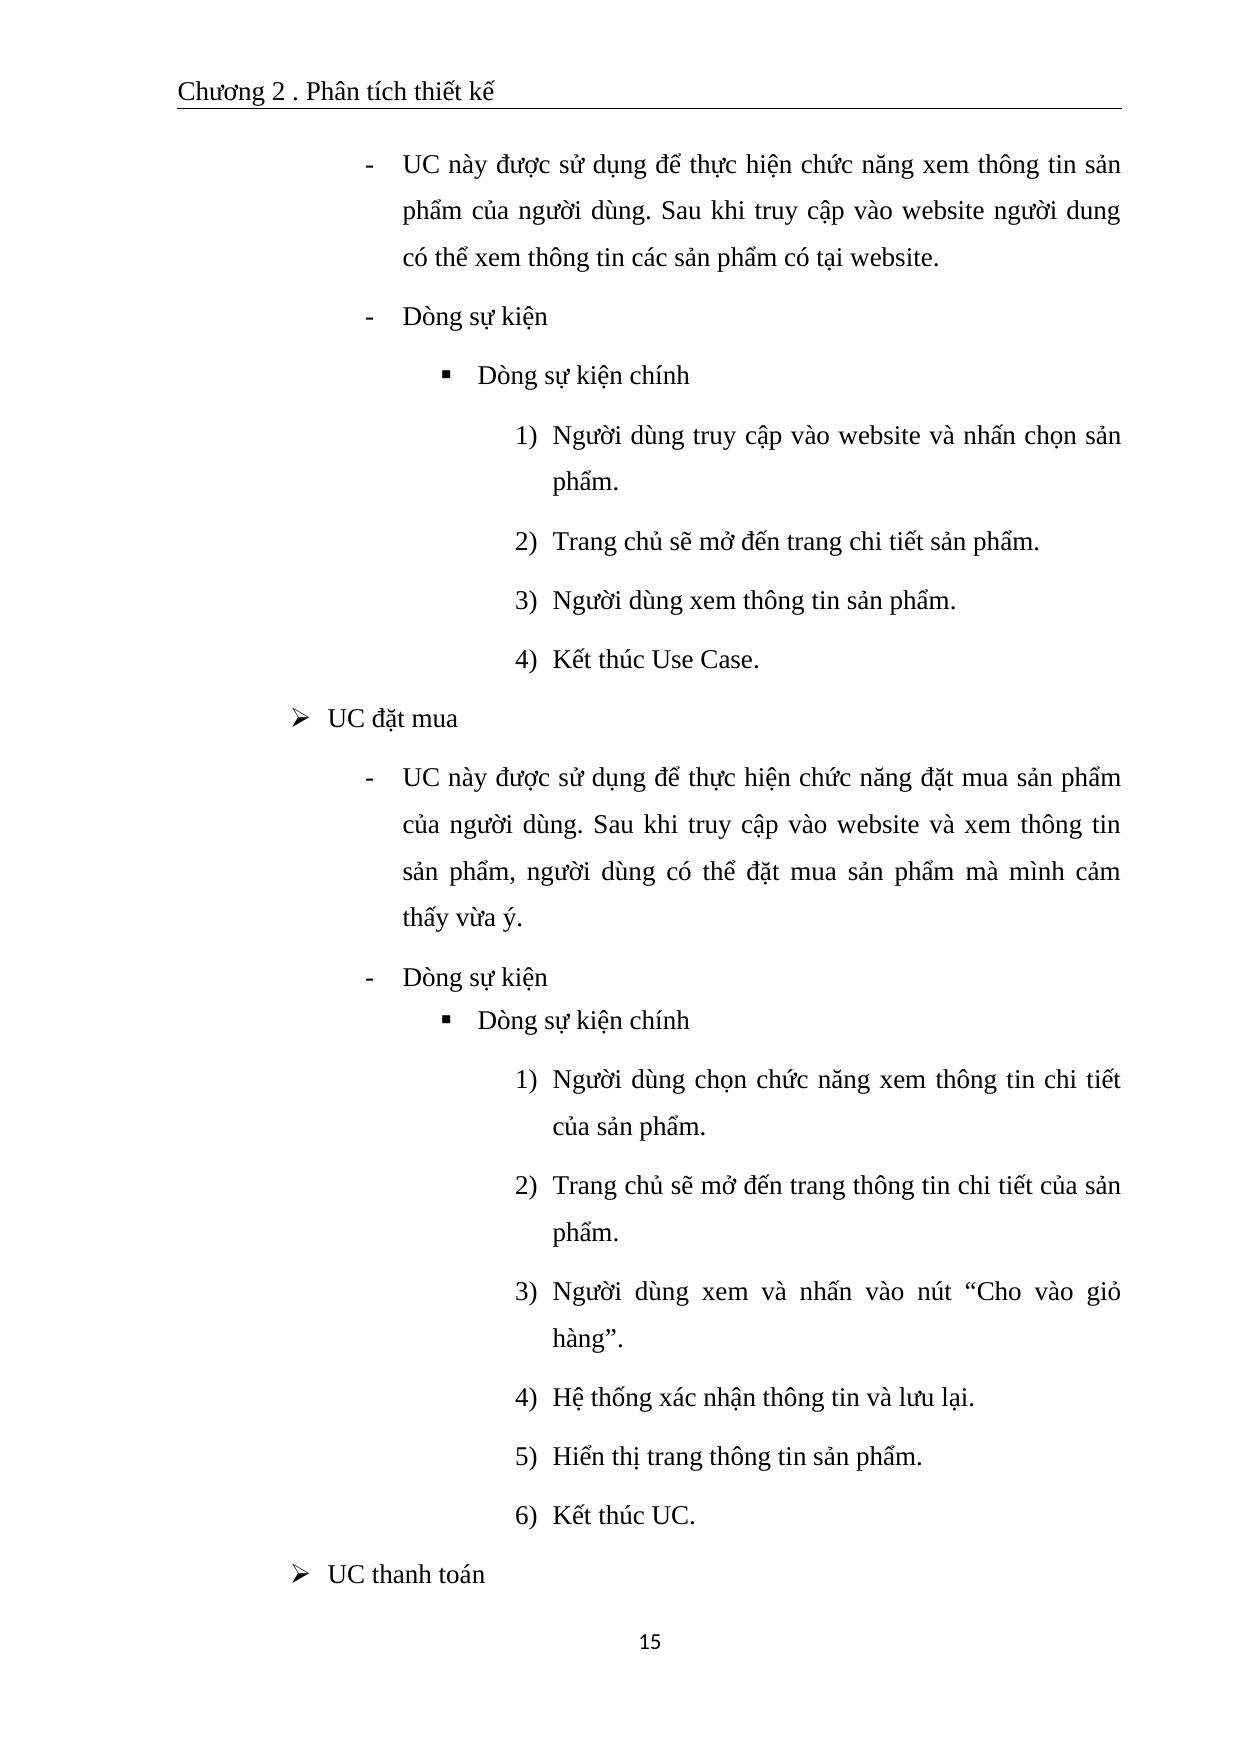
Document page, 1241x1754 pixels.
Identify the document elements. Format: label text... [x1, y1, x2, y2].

list Hiển thị trang thông tin sản phẩm. [515, 1440, 1122, 1471]
list Hệ thống xác nhận thông tin và lưu lại. [515, 1381, 1122, 1412]
list Trang chủ sẽ mở đến trang chi tiết sản phẩm. [515, 524, 1122, 556]
list UC thanh toán [290, 1559, 1122, 1590]
list Dòng sự kiện [365, 961, 1122, 992]
list Kết thúc Use Case. [515, 643, 1122, 674]
list Dòng sự kiện chính [440, 359, 1122, 391]
list Dòng sự kiện [365, 300, 1122, 331]
list Người dùng truy cập vào website và nhấn chọn sản phẩm. [515, 419, 1122, 497]
list Người dùng xem và nhấn vào nút “Cho vào giỏ hàng”. [515, 1275, 1122, 1353]
list UC này được sử dụng để thực hiện chức năng đặt mua sản phẩm của người dùng. Sau khi truy cập vào website và xem thông tin sản phẩm, người dùng có thể đặt mua sản phẩm mà mình cảm thấy vừa ý. [365, 761, 1122, 933]
list Người dùng chọn chức năng xem thông tin chi tiết của sản phẩm. [515, 1064, 1122, 1141]
list Người dùng xem thông tin sản phẩm. [515, 584, 1122, 615]
list UC đặt mua [290, 702, 1122, 733]
list Trang chủ sẽ mở đến trang thông tin chi tiết của sản phẩm. [515, 1169, 1122, 1247]
list Dòng sự kiện chính [440, 1004, 1122, 1036]
list UC này được sử dụng để thực hiện chức năng xem thông tin sản phẩm của người dùng. Sau khi truy cập vào website người dung có thể xem thông tin các sản phẩm có tại website. [365, 148, 1122, 272]
list Kết thúc UC. [515, 1499, 1122, 1531]
